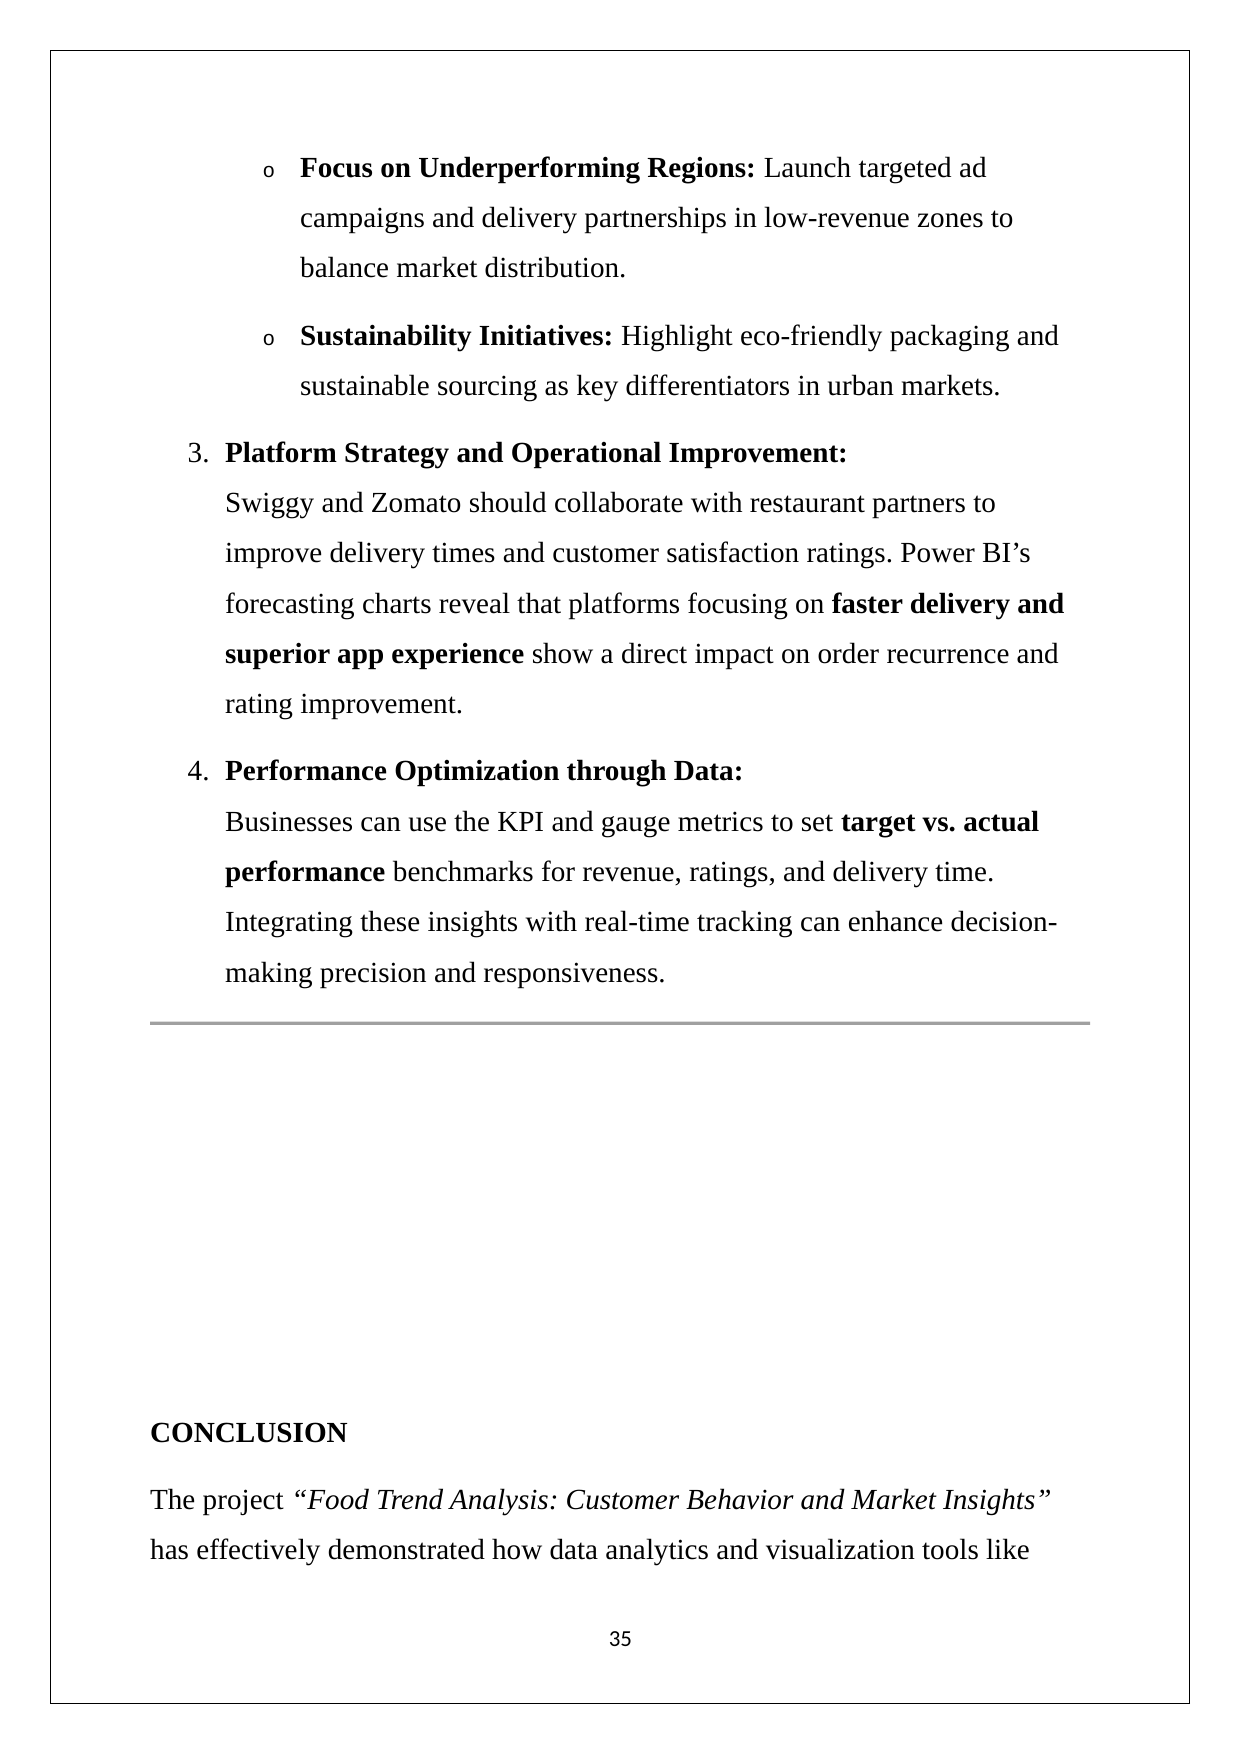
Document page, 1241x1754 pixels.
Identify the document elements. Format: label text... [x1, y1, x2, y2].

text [150, 1482, 1090, 1566]
list Focus on Underperforming Regions: Launch targeted ad campaigns and delivery partnerships in low-revenue zones to balance market distribution. [262, 150, 1090, 284]
text CONCLUSION [150, 1415, 1090, 1449]
list Platform Strategy and Operational Improvement: Swiggy and Zomato should collaborate with restaurant partners to improve delivery times and customer satisfaction ratings. Power BI’s forecasting charts reveal that platforms focusing on faster delivery and superior app experience show a direct impact on order recurrence and rating improvement. [187, 435, 1090, 720]
list Performance Optimization through Data: Businesses can use the KPI and gauge metrics to set target vs. actual performance benchmarks for revenue, ratings, and delivery time. Integrating these insights with real-time tracking can enhance decision-making precision and responsiveness. [187, 753, 1090, 988]
list Sustainability Initiatives: Highlight eco-friendly packaging and sustainable sourcing as key differentiators in urban markets. [262, 318, 1090, 401]
